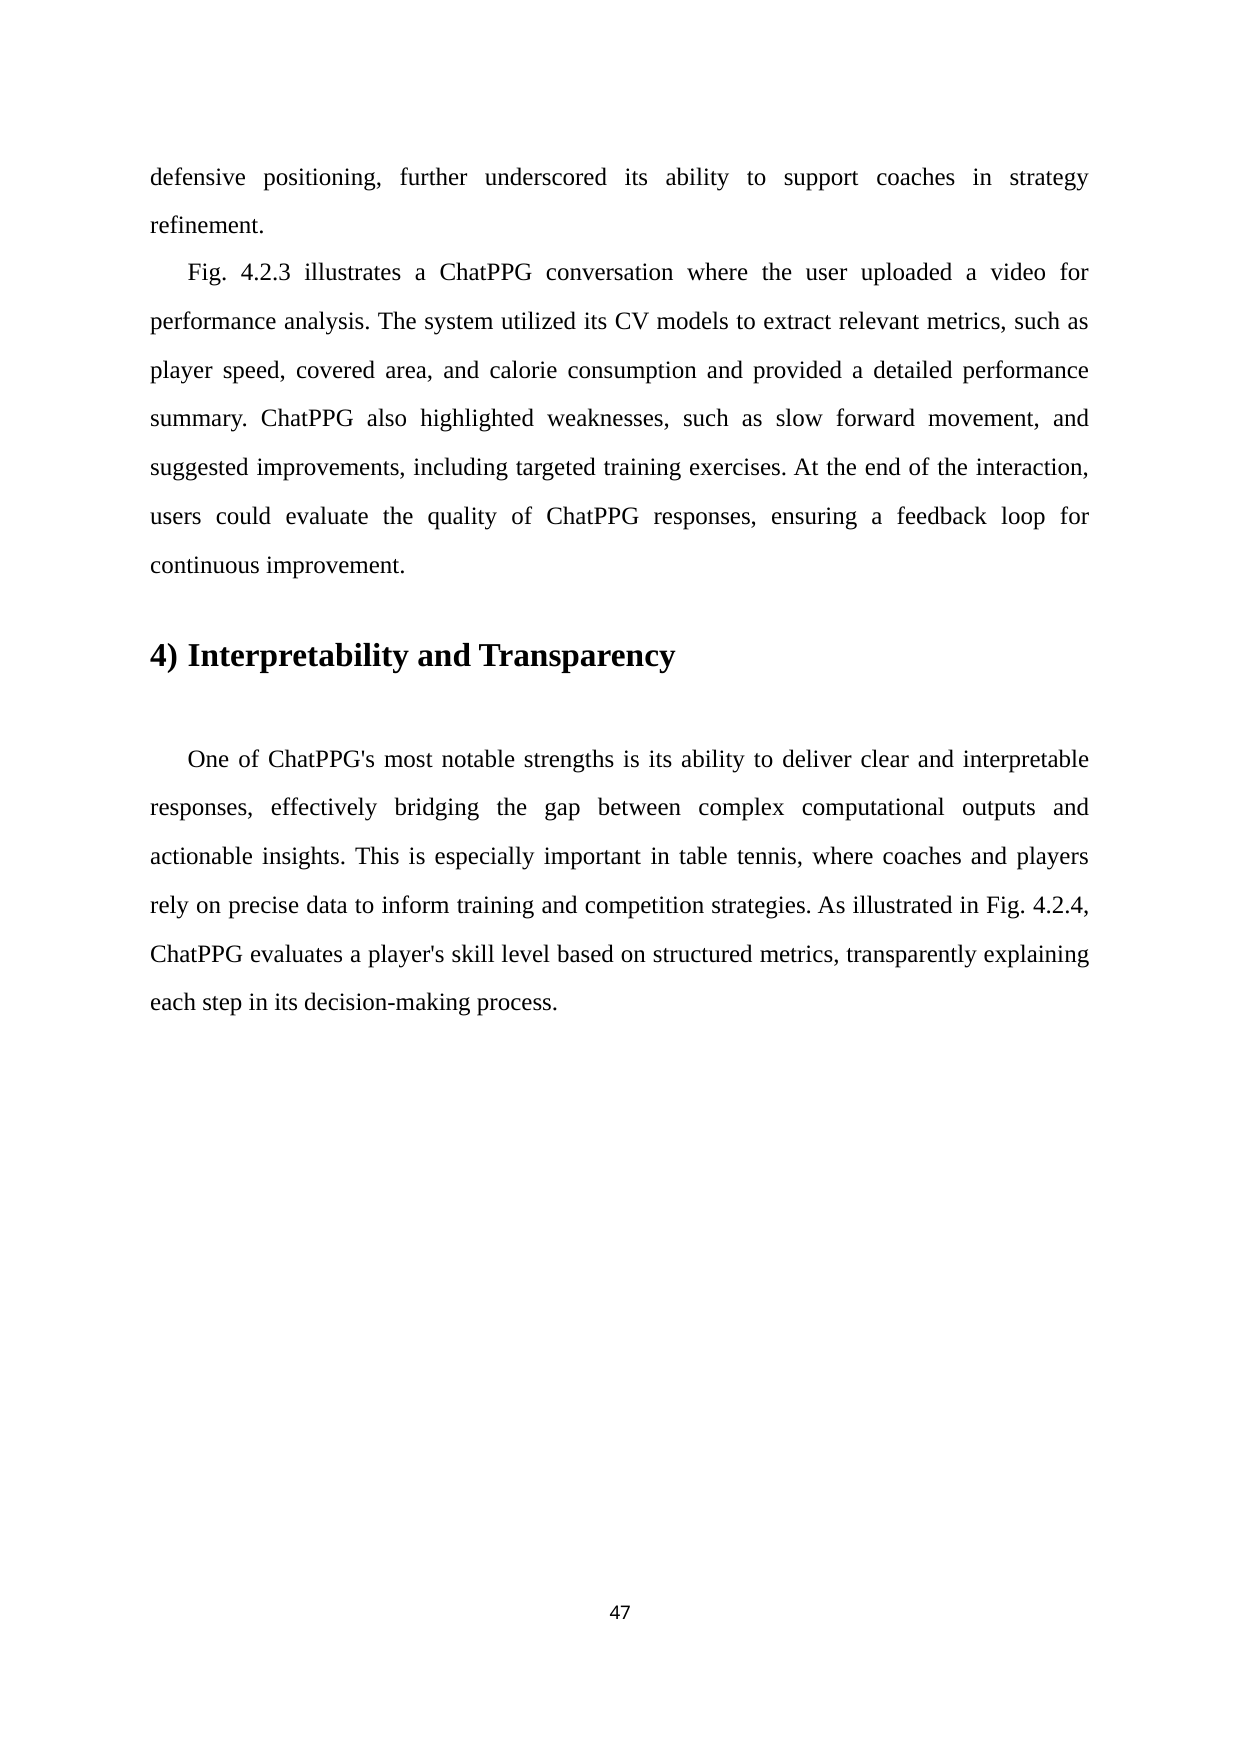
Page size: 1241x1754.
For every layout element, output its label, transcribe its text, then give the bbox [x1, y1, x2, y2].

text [150, 160, 1090, 241]
text Fig. 4.2.3 illustrates a ChatPPG conversation where the user uploaded a video for performance analysis. The system utilized its CV models to extract relevant metrics, such as player speed, covered area, and calorie consumption and provided a detailed performance summary. ChatPPG also highlighted weaknesses, such as slow forward movement, and suggested improvements, including targeted training exercises. At the end of the interaction, users could evaluate the quality of ChatPPG responses, ensuring a feedback loop for continuous improvement. [150, 255, 1090, 580]
subtitle Interpretability and Transparency [150, 622, 1090, 687]
text One of ChatPPG's most notable strengths is its ability to deliver clear and interpretable responses, effectively bridging the gap between complex computational outputs and actionable insights. This is especially important in table tennis, where coaches and players rely on precise data to inform training and competition strategies. As illustrated in Fig. 4.2.4, ChatPPG evaluates a player's skill level based on structured metrics, transparently explaining each step in its decision-making process. [150, 742, 1090, 1018]
